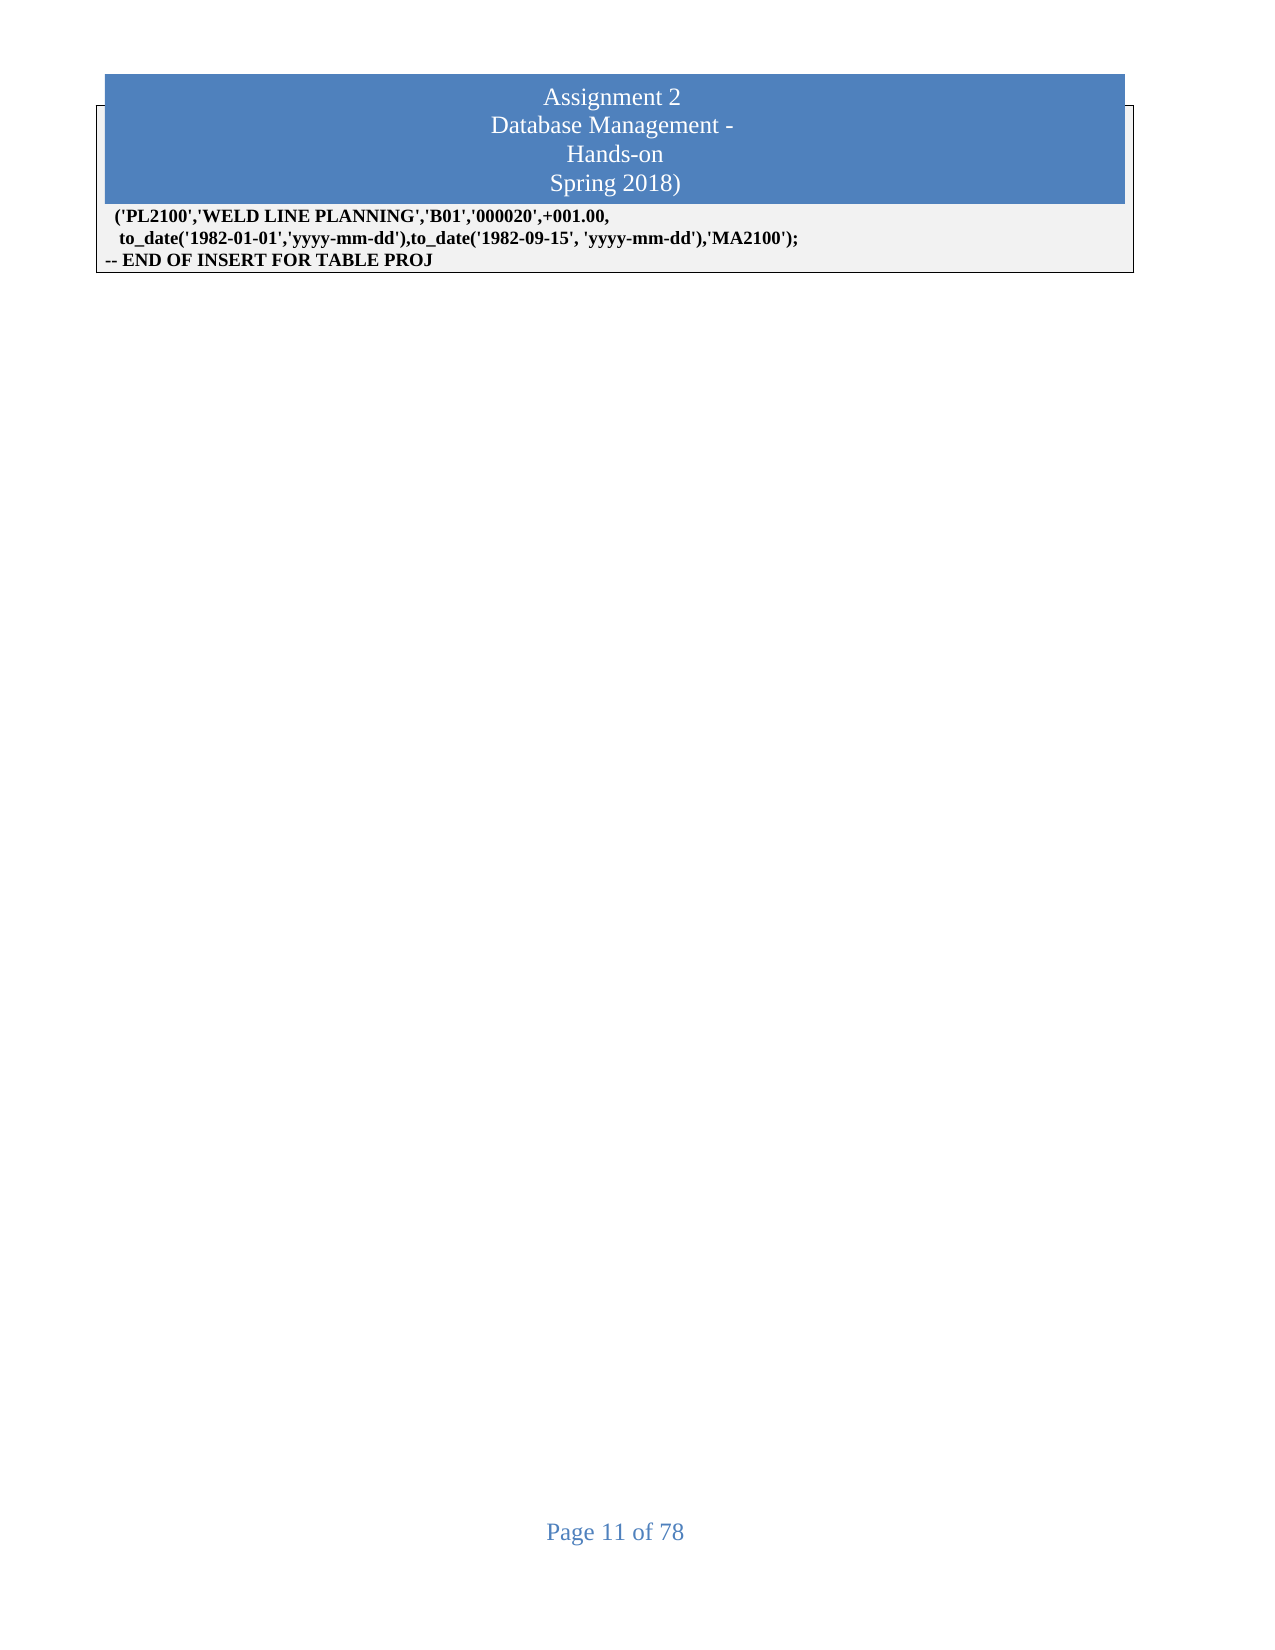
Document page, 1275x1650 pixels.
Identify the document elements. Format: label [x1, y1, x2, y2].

text [97, 106, 1133, 272]
